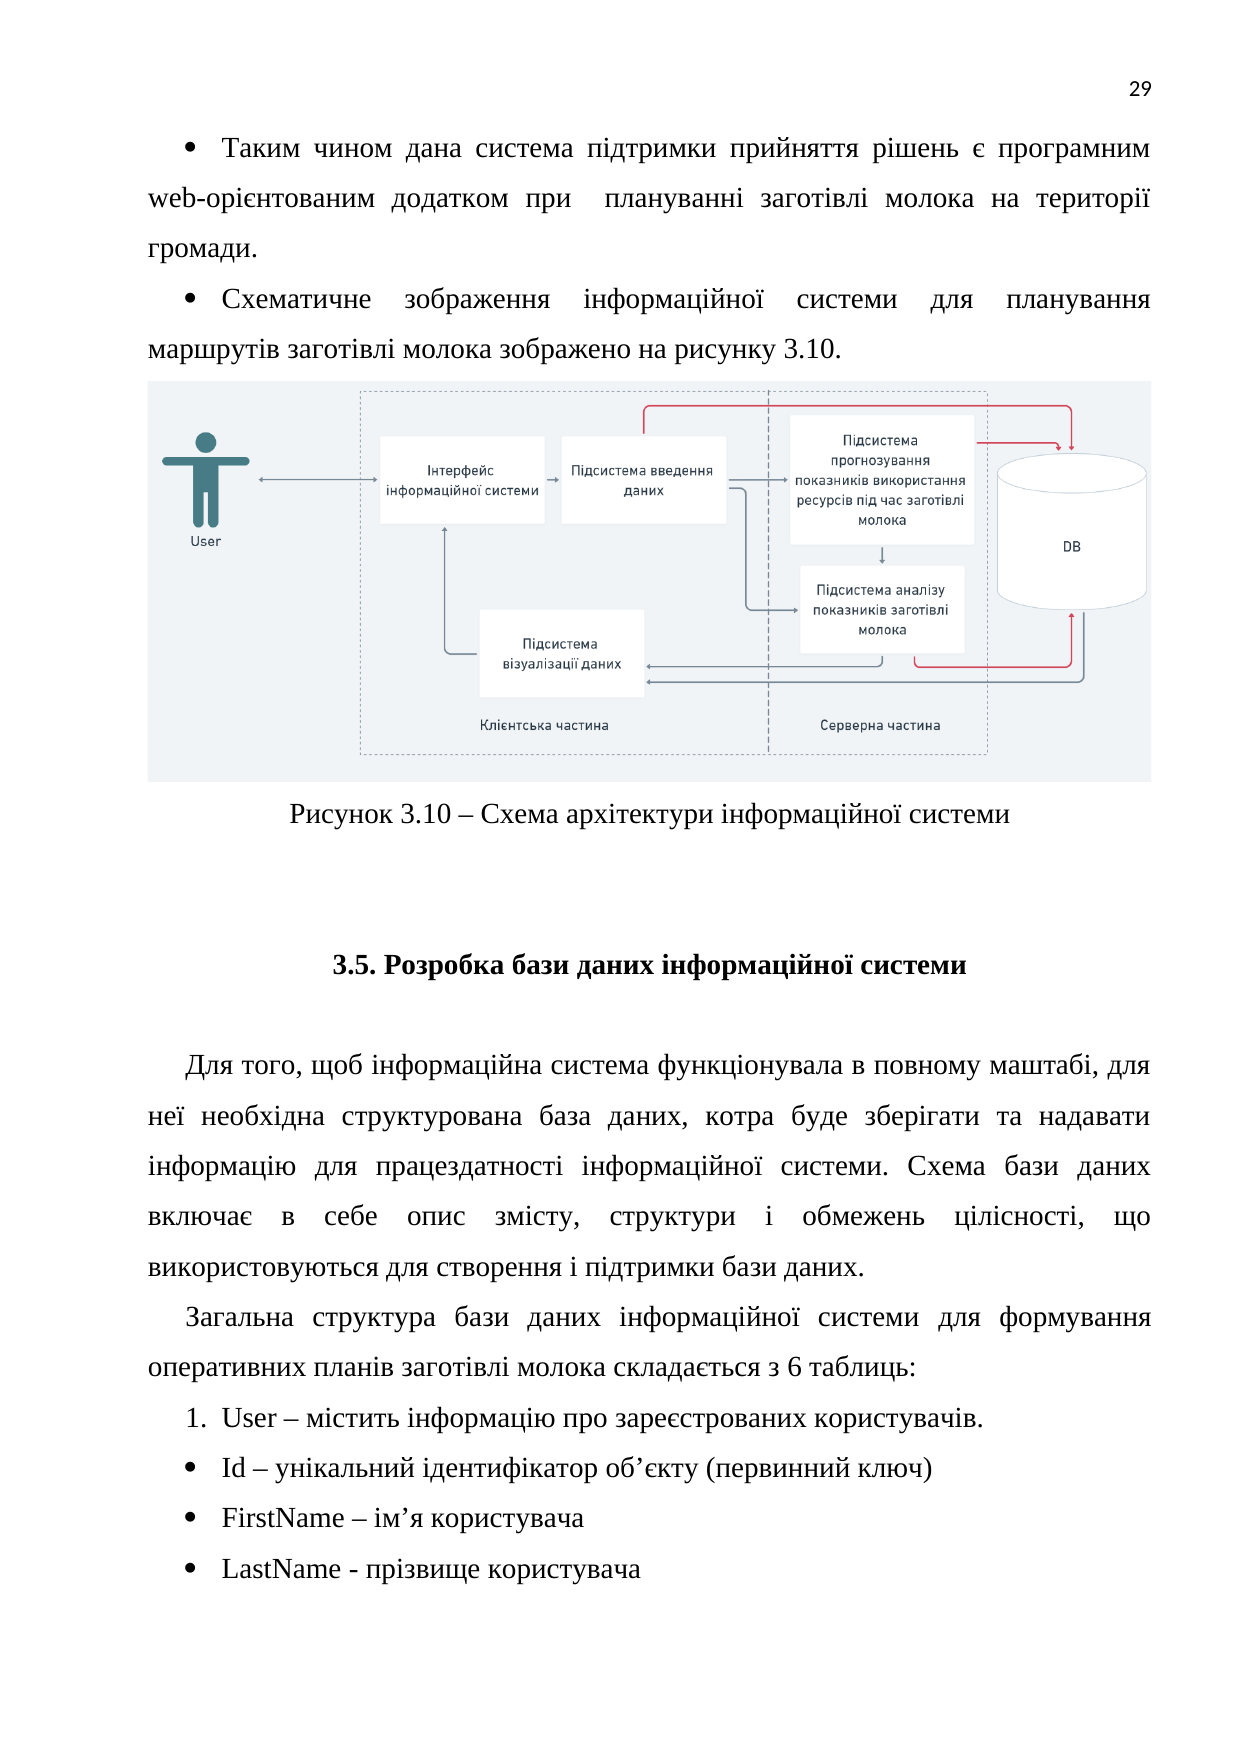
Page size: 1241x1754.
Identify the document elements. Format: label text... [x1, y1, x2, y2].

list LastName - прізвище користувача [148, 1551, 1152, 1584]
text Загальна структура бази даних інформаційної системи для формування оперативних планів заготівлі молока складається з 6 таблиць: [148, 1299, 1152, 1383]
picture [147, 381, 1152, 782]
text 3.5. Розробка бази даних інформаційної системи [148, 947, 1152, 980]
list FirstName – ім’я користувача [148, 1500, 1152, 1534]
list User – містить інформацію про зареєстрованих користувачів. [148, 1400, 1152, 1433]
list Таким чином дана система підтримки прийняття рішень є програмним web-орієнтованим додатком при плануванні заготівлі молока на території громади. [148, 130, 1152, 264]
text Для того, щоб інформаційна система функціонувала в повному маштабі, для неї необхідна структурована база даних, котра буде зберігати та надавати інформацію для працездатності інформаційної системи. Схема бази даних включає в себе опис змісту, структури і обмежень цілісності, що використовуються для створення і підтримки бази даних. [148, 1047, 1152, 1282]
list Схематичне зображення інформаційної системи для планування маршрутів заготівлі молока зображено на рисунку 3.10. [148, 281, 1152, 365]
text Рисунок 3.10 – Схема архітектури інформаційної системи [148, 796, 1152, 829]
list Id – унікальний ідентифікатор об’єкту (первинний ключ) [148, 1450, 1152, 1484]
